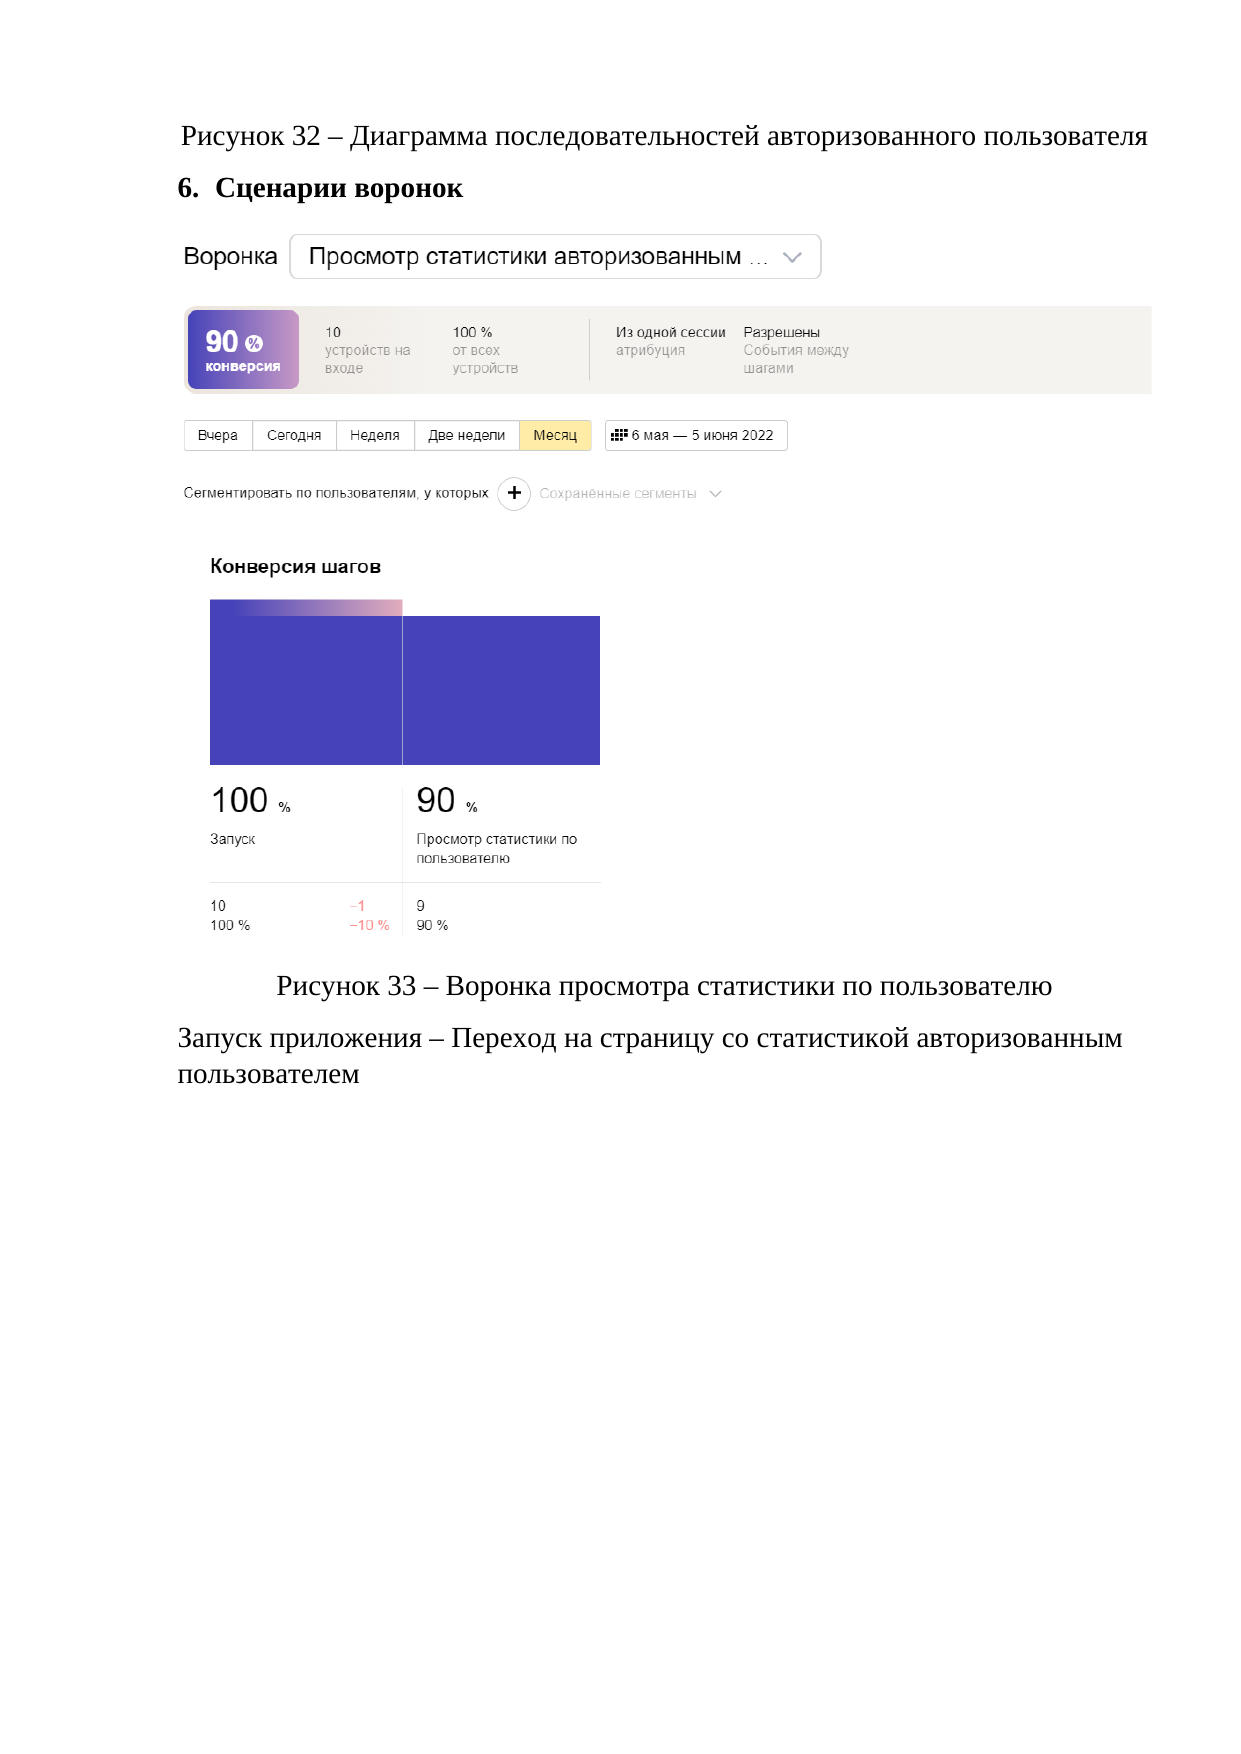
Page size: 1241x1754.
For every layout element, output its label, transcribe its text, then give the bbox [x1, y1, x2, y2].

text Запуск приложения – Переход на страницу со статистикой авторизованным пользователем [177, 1020, 1152, 1089]
text Рисунок 32 – Диаграмма последовательностей авторизованного пользователя [177, 118, 1152, 152]
picture [177, 220, 1152, 950]
text Рисунок 33 – Воронка просмотра статистики по пользователю [177, 968, 1152, 1002]
list Сценарии воронок [177, 170, 1152, 204]
